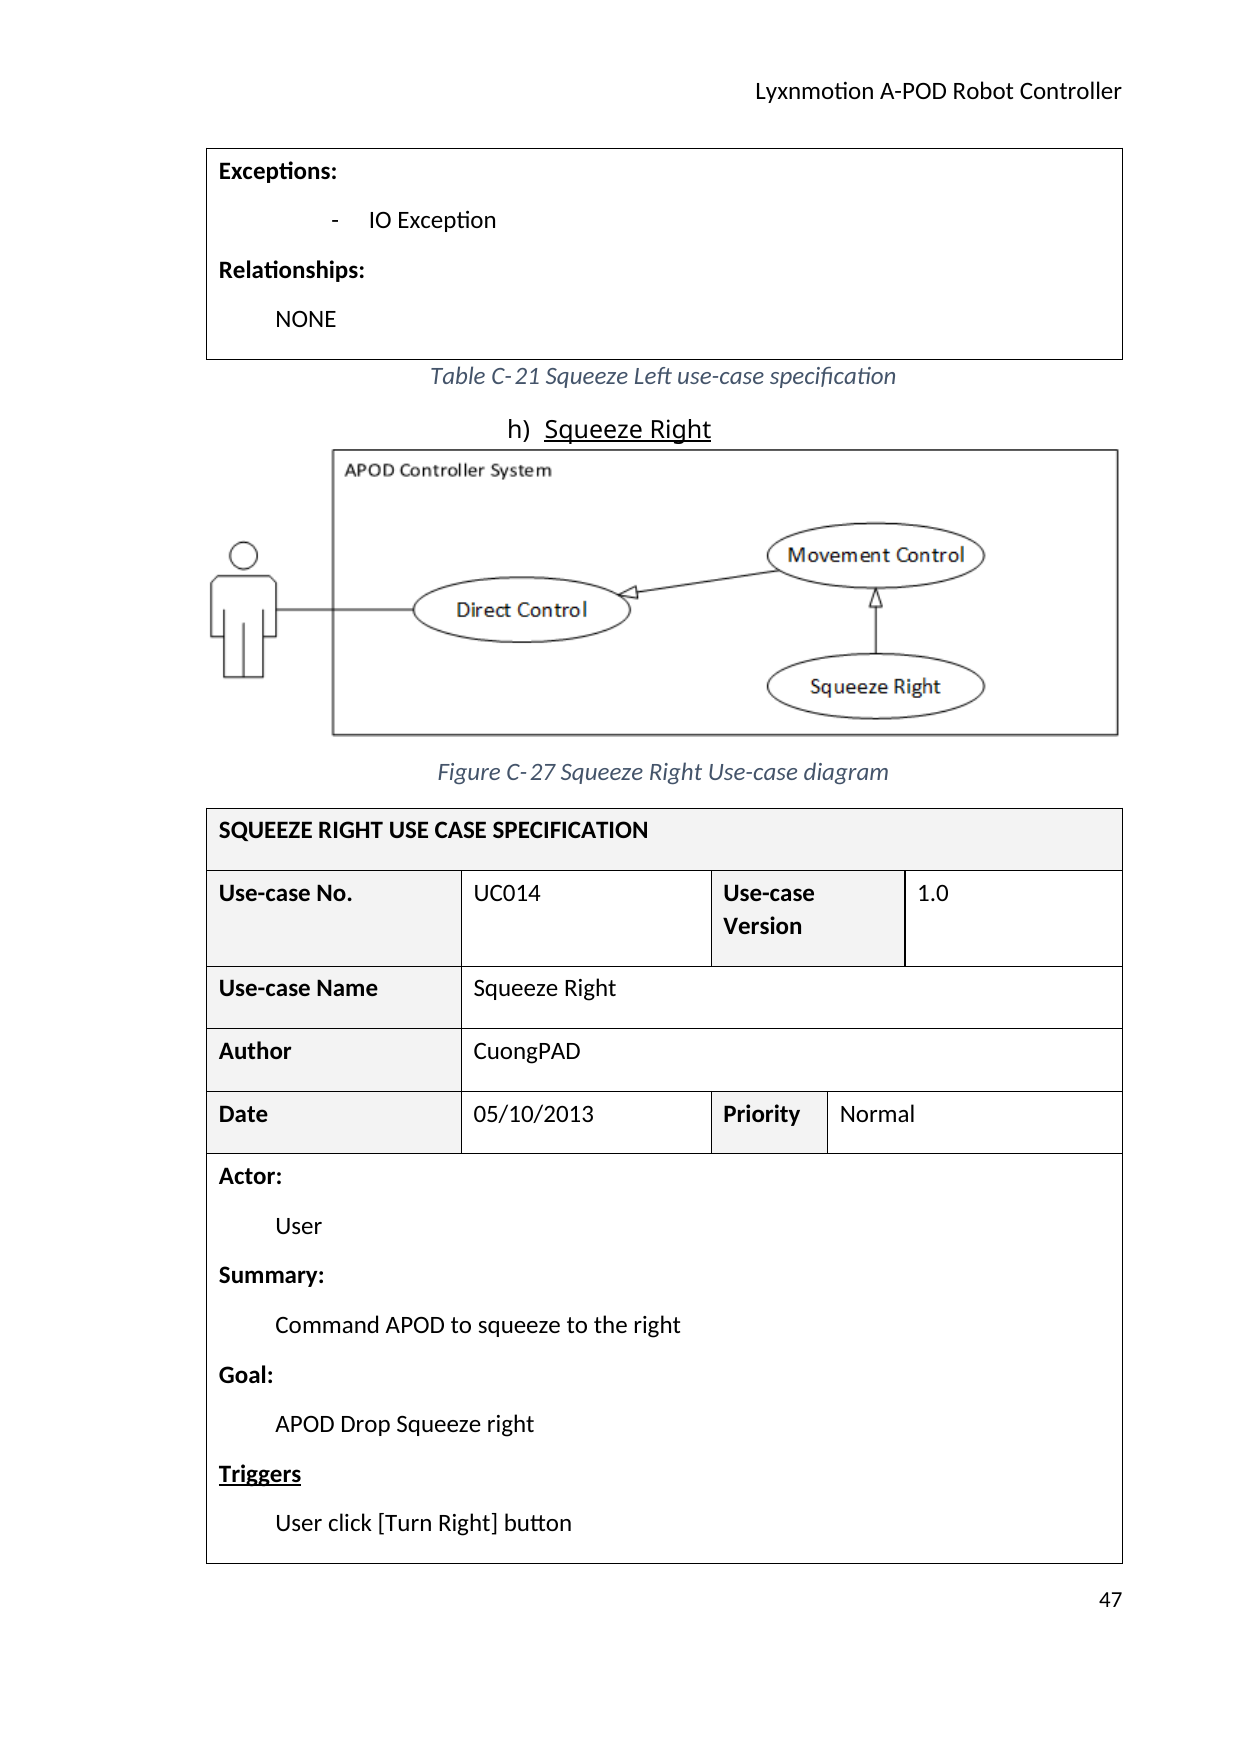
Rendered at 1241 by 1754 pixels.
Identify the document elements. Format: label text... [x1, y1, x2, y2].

table_cell UC014 [462, 871, 711, 966]
table_cell Date [207, 1092, 461, 1153]
table_cell Use-case Version [712, 871, 904, 966]
table_cell Author [207, 1029, 461, 1091]
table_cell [207, 149, 1122, 359]
table_cell Use-case No. [207, 871, 461, 966]
table_cell CuongPAD [462, 1029, 1122, 1091]
table_cell 05/10/2013 [462, 1092, 711, 1153]
table_cell Priority [712, 1092, 827, 1153]
table_header SQUEEZE RIGHT USE CASE SPECIFICATION [207, 809, 1122, 870]
table_cell Normal [828, 1092, 1122, 1153]
table_cell Use-case Name [207, 967, 461, 1028]
subtitle Squeeze Right [507, 411, 1122, 446]
table_cell 1.0 [906, 871, 1122, 966]
picture [206, 448, 1123, 737]
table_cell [207, 1154, 1122, 1563]
table_cell Squeeze Right [462, 967, 1122, 1028]
